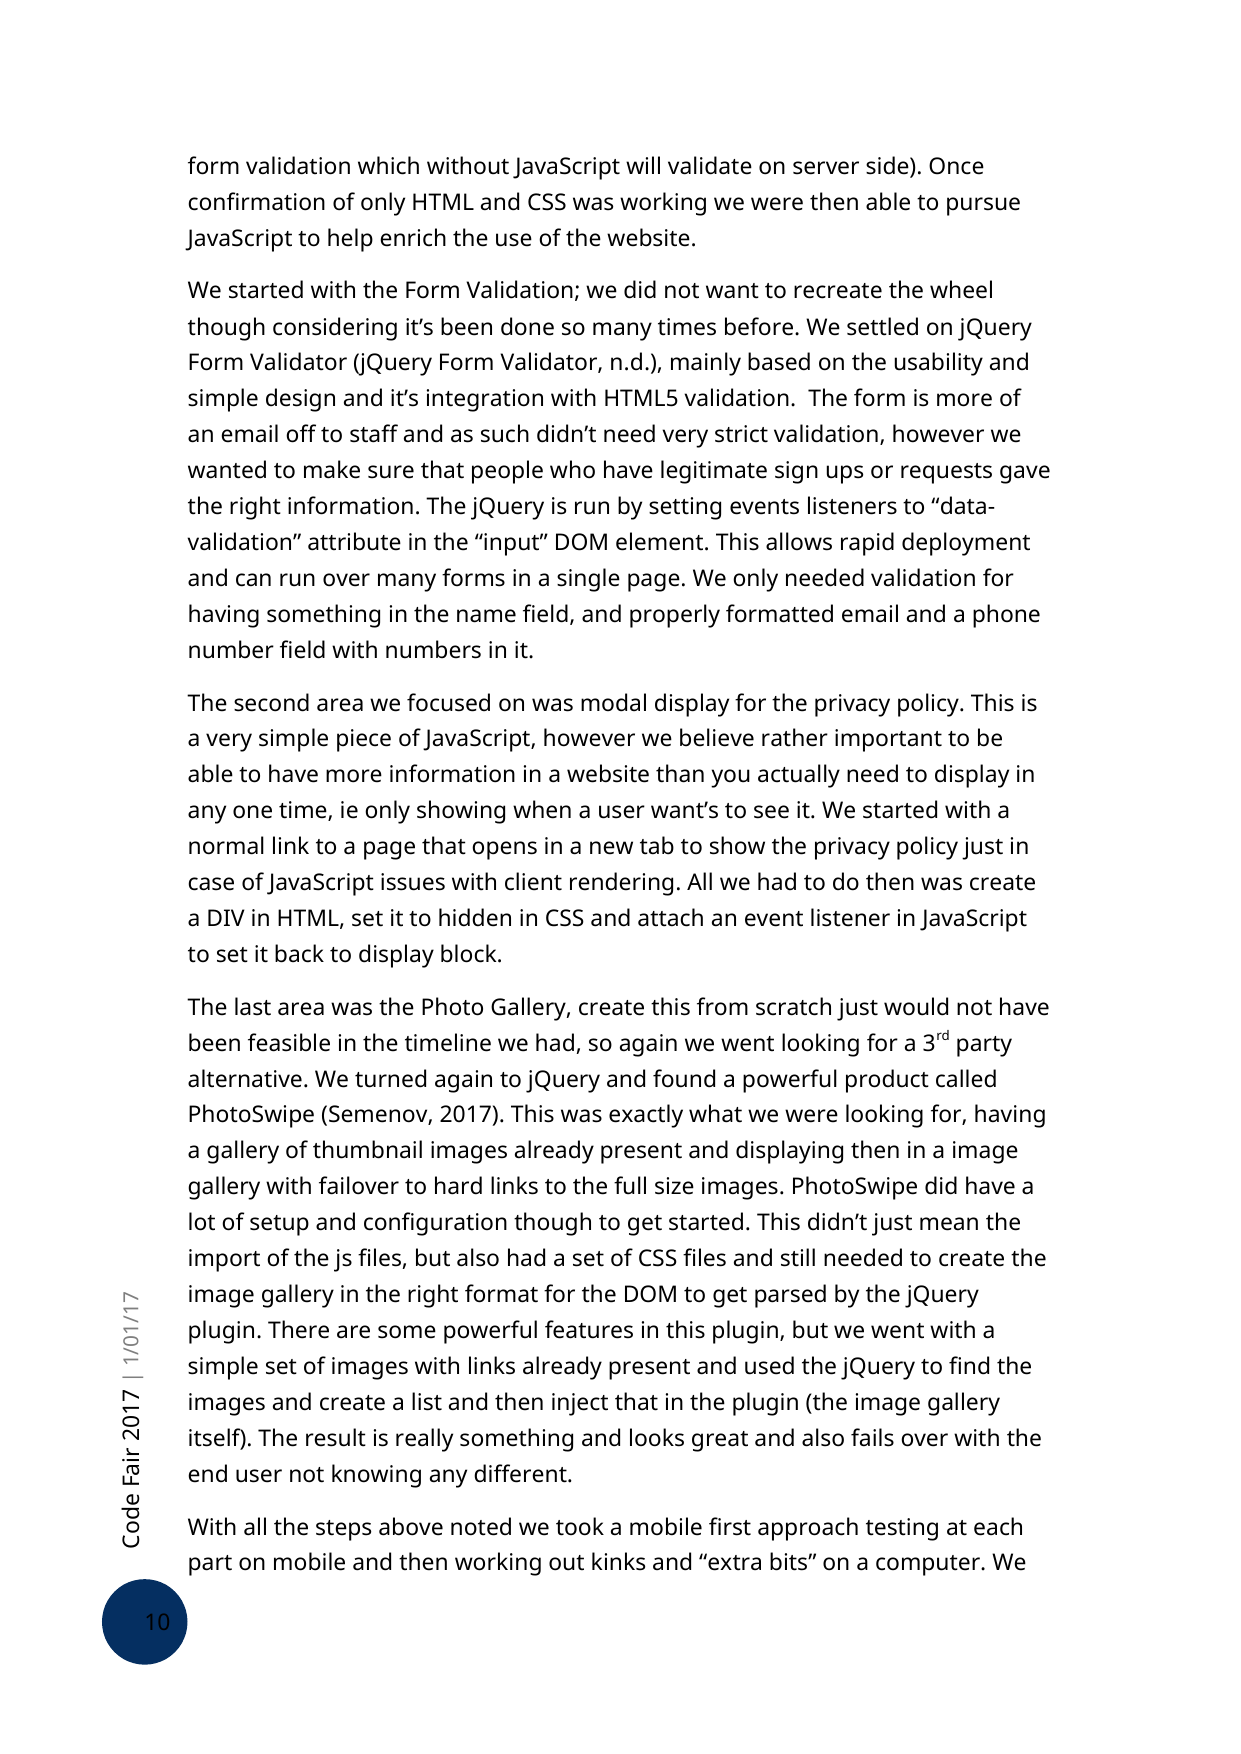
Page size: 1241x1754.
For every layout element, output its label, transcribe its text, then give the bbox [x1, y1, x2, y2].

text We started with the Form Validation; we did not want to recreate the wheel though considering it’s been done so many times before. We settled on jQuery Form Validator (jQuery Form Validator, n.d.), mainly based on the usability and simple design and it’s integration with HTML5 validation. The form is more of an email off to staff and as such didn’t need very strict validation, however we wanted to make sure that people who have legitimate sign ups or requests gave the right information. The jQuery is run by setting events listeners to “data-validation” attribute in the “input” DOM element. This allows rapid deployment and can run over many forms in a single page. We only needed validation for having something in the name field, and properly formatted email and a phone number field with numbers in it. [187, 274, 1053, 665]
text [187, 1510, 1053, 1578]
text The last area was the Photo Gallery, create this from scratch just would not have been feasible in the timeline we had, so again we went looking for a 3rd party alternative. We turned again to jQuery and found a powerful product called PhotoSwipe (Semenov, 2017). This was exactly what we were looking for, having a gallery of thumbnail images already present and displaying then in a image gallery with failover to hard links to the full size images. PhotoSwipe did have a lot of setup and configuration though to get started. This didn’t just mean the import of the js files, but also had a set of CSS files and still needed to create the image gallery in the right format for the DOM to get parsed by the jQuery plugin. There are some powerful features in this plugin, but we went with a simple set of images with links already present and used the jQuery to find the images and create a list and then inject that in the plugin (the image gallery itself). The result is really something and looks great and also fails over with the end user not knowing any different. [187, 991, 1053, 1489]
text The second area we focused on was modal display for the privacy policy. This is a very simple piece of JavaScript, however we believe rather important to be able to have more information in a website than you actually need to display in any one time, ie only showing when a user want’s to see it. We started with a normal link to a page that opens in a new tab to show the privacy policy just in case of JavaScript issues with client rendering. All we had to do then was create a DIV in HTML, set it to hidden in CSS and attach an event listener in JavaScript to set it back to display block. [187, 686, 1053, 969]
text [187, 150, 1053, 253]
